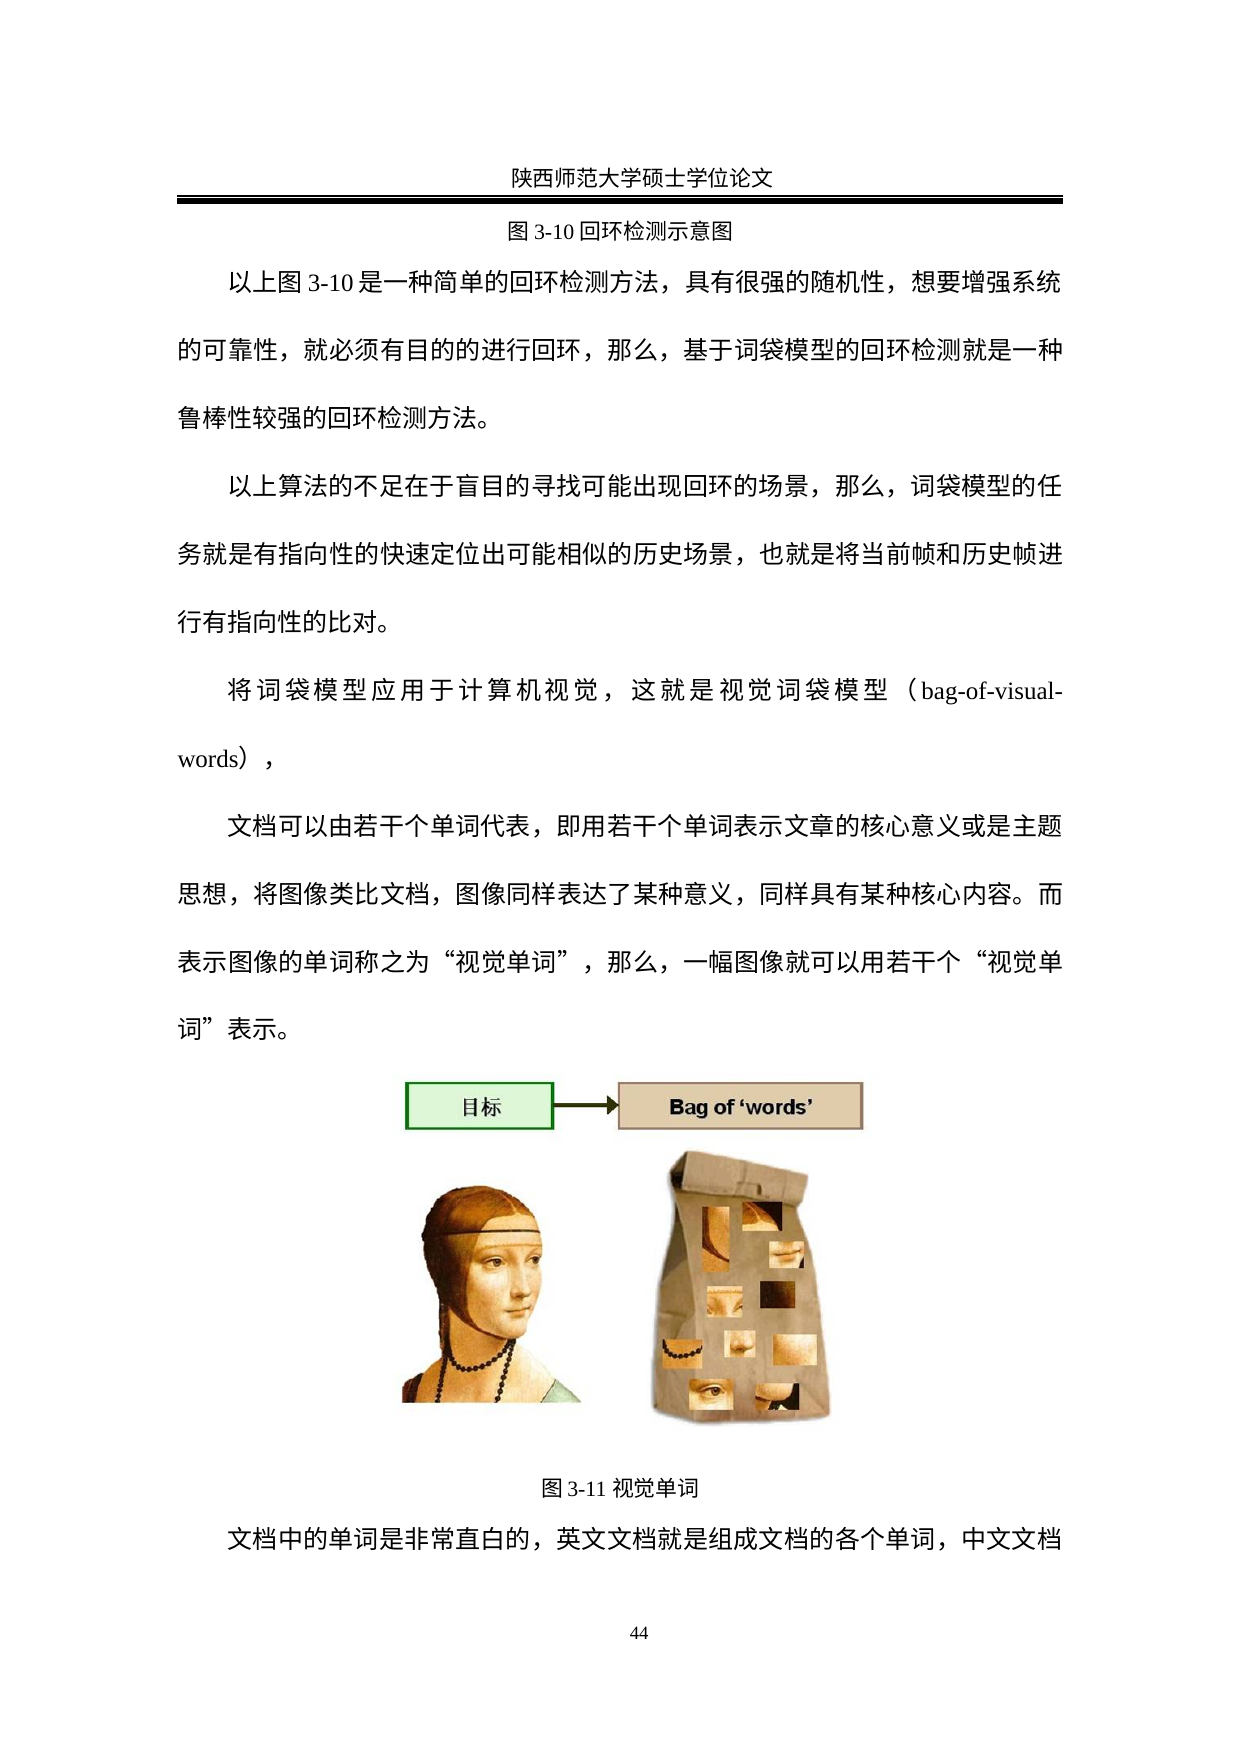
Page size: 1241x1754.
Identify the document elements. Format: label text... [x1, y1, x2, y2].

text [177, 1503, 1063, 1571]
text 图3-10 回环检测示意图 [177, 213, 1063, 247]
text 文档可以由若干个单词代表，即用若干个单词表示文章的核心意义或是主题思想，将图像类比文档，图像同样表达了某种意义，同样具有某种核心内容。而表示图像的单词称之为“视觉单词”，那么，一幅图像就可以用若干个“视觉单词”表示。 [177, 790, 1063, 1062]
text 以上图3-10是一种简单的回环检测方法，具有很强的随机性，想要增强系统的可靠性，就必须有目的的进行回环，那么，基于词袋模型的回环检测就是一种鲁棒性较强的回环检测方法。 [177, 247, 1063, 451]
picture [379, 1062, 911, 1439]
text 以上算法的不足在于盲目的寻找可能出现回环的场景，那么，词袋模型的任务就是有指向性的快速定位出可能相似的历史场景，也就是将当前帧和历史帧进行有指向性的比对。 [177, 451, 1063, 654]
text 将词袋模型应用于计算机视觉，这就是视觉词袋模型（bag-of-visual-words）， [177, 654, 1063, 790]
text 图3-11 视觉单词 [177, 1469, 1063, 1503]
